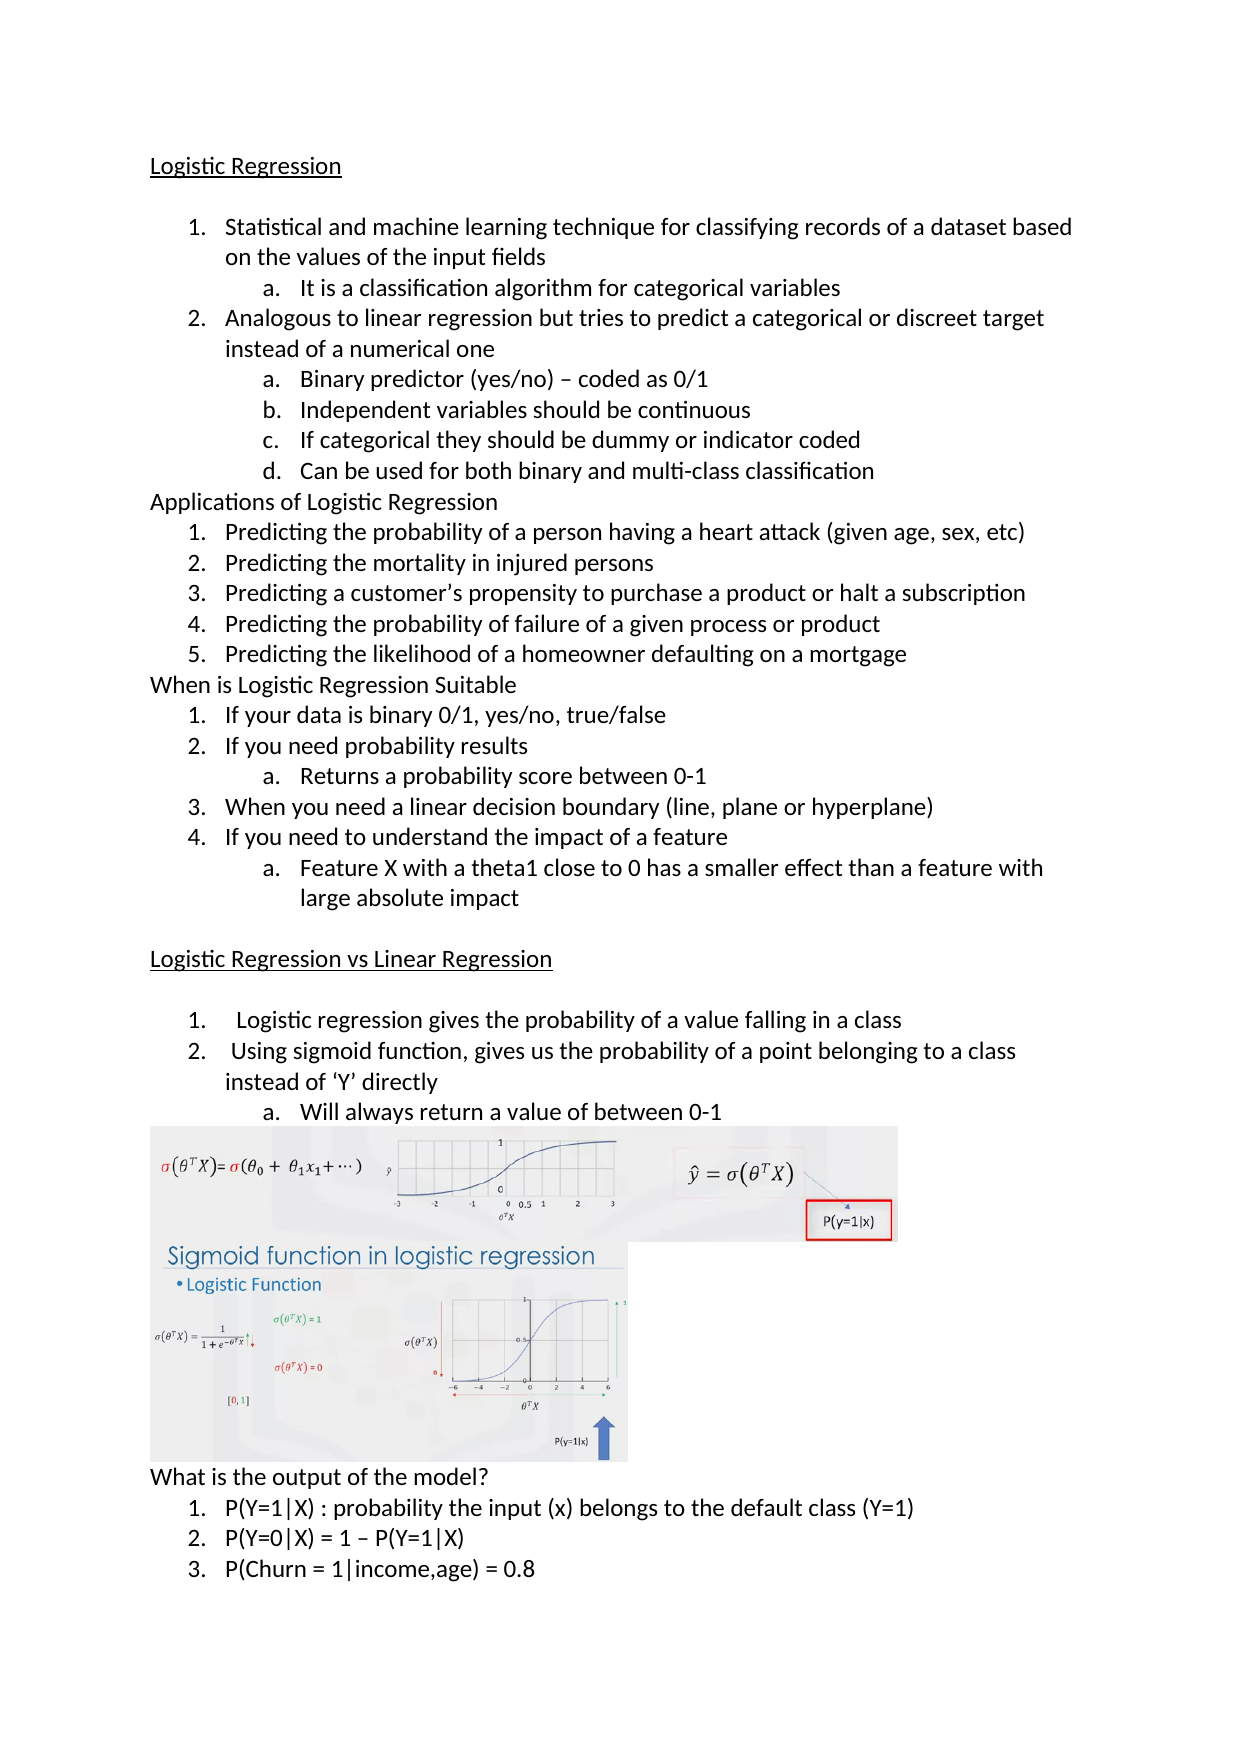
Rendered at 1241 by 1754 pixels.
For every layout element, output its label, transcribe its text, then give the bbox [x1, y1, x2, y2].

list If you need probability results [187, 730, 1090, 760]
list Logistic regression gives the probability of a value falling in a class [187, 1004, 1090, 1035]
picture [150, 1126, 898, 1462]
text Logistic Regression vs Linear Regression [150, 943, 1090, 974]
list P(Y=1|X) : probability the input (x) belongs to the default class (Y=1) [187, 1492, 1090, 1522]
list If you need to understand the impact of a feature [187, 821, 1090, 852]
text Logistic Regression [150, 150, 1090, 181]
list It is a classification algorithm for categorical variables [262, 272, 1090, 303]
list Feature X with a theta1 close to 0 has a smaller effect than a feature with large absolute impact [262, 852, 1090, 913]
list Will always return a value of between 0-1 [262, 1096, 1090, 1127]
list Returns a probability score between 0-1 [262, 760, 1090, 791]
list Predicting the probability of failure of a given process or product [187, 608, 1090, 638]
list Using sigmoid function, gives us the probability of a point belonging to a class instead of ‘Y’ directly [187, 1035, 1090, 1096]
list When you need a linear decision boundary (line, plane or hyperplane) [187, 791, 1090, 821]
list Binary predictor (yes/no) – coded as 0/1 [262, 364, 1090, 394]
list If your data is binary 0/1, yes/no, true/false [187, 699, 1090, 730]
list Predicting the mortality in injured persons [187, 547, 1090, 577]
list Analogous to linear regression but tries to predict a categorical or discreet target instead of a numerical one [187, 303, 1090, 364]
list Predicting a customer’s propensity to purchase a product or halt a subscription [187, 577, 1090, 608]
list Statistical and machine learning technique for classifying records of a dataset based on the values of the input fields [187, 211, 1090, 272]
list Can be used for both binary and multi-class classification [262, 455, 1090, 486]
list Independent variables should be continuous [262, 394, 1090, 425]
text When is Logistic Regression Suitable [150, 669, 1090, 699]
text Applications of Logistic Regression [150, 486, 1090, 516]
list Predicting the likelihood of a homeowner defaulting on a mortgage [187, 638, 1090, 669]
list P(Y=0|X) = 1 – P(Y=1|X) [187, 1522, 1090, 1553]
list Predicting the probability of a person having a heart attack (given age, sex, etc) [187, 516, 1090, 547]
list If categorical they should be dummy or indicator coded [262, 425, 1090, 455]
text What is the output of the model? [150, 1461, 1090, 1492]
list P(Churn = 1|income,age) = 0.8 [187, 1553, 1090, 1583]
